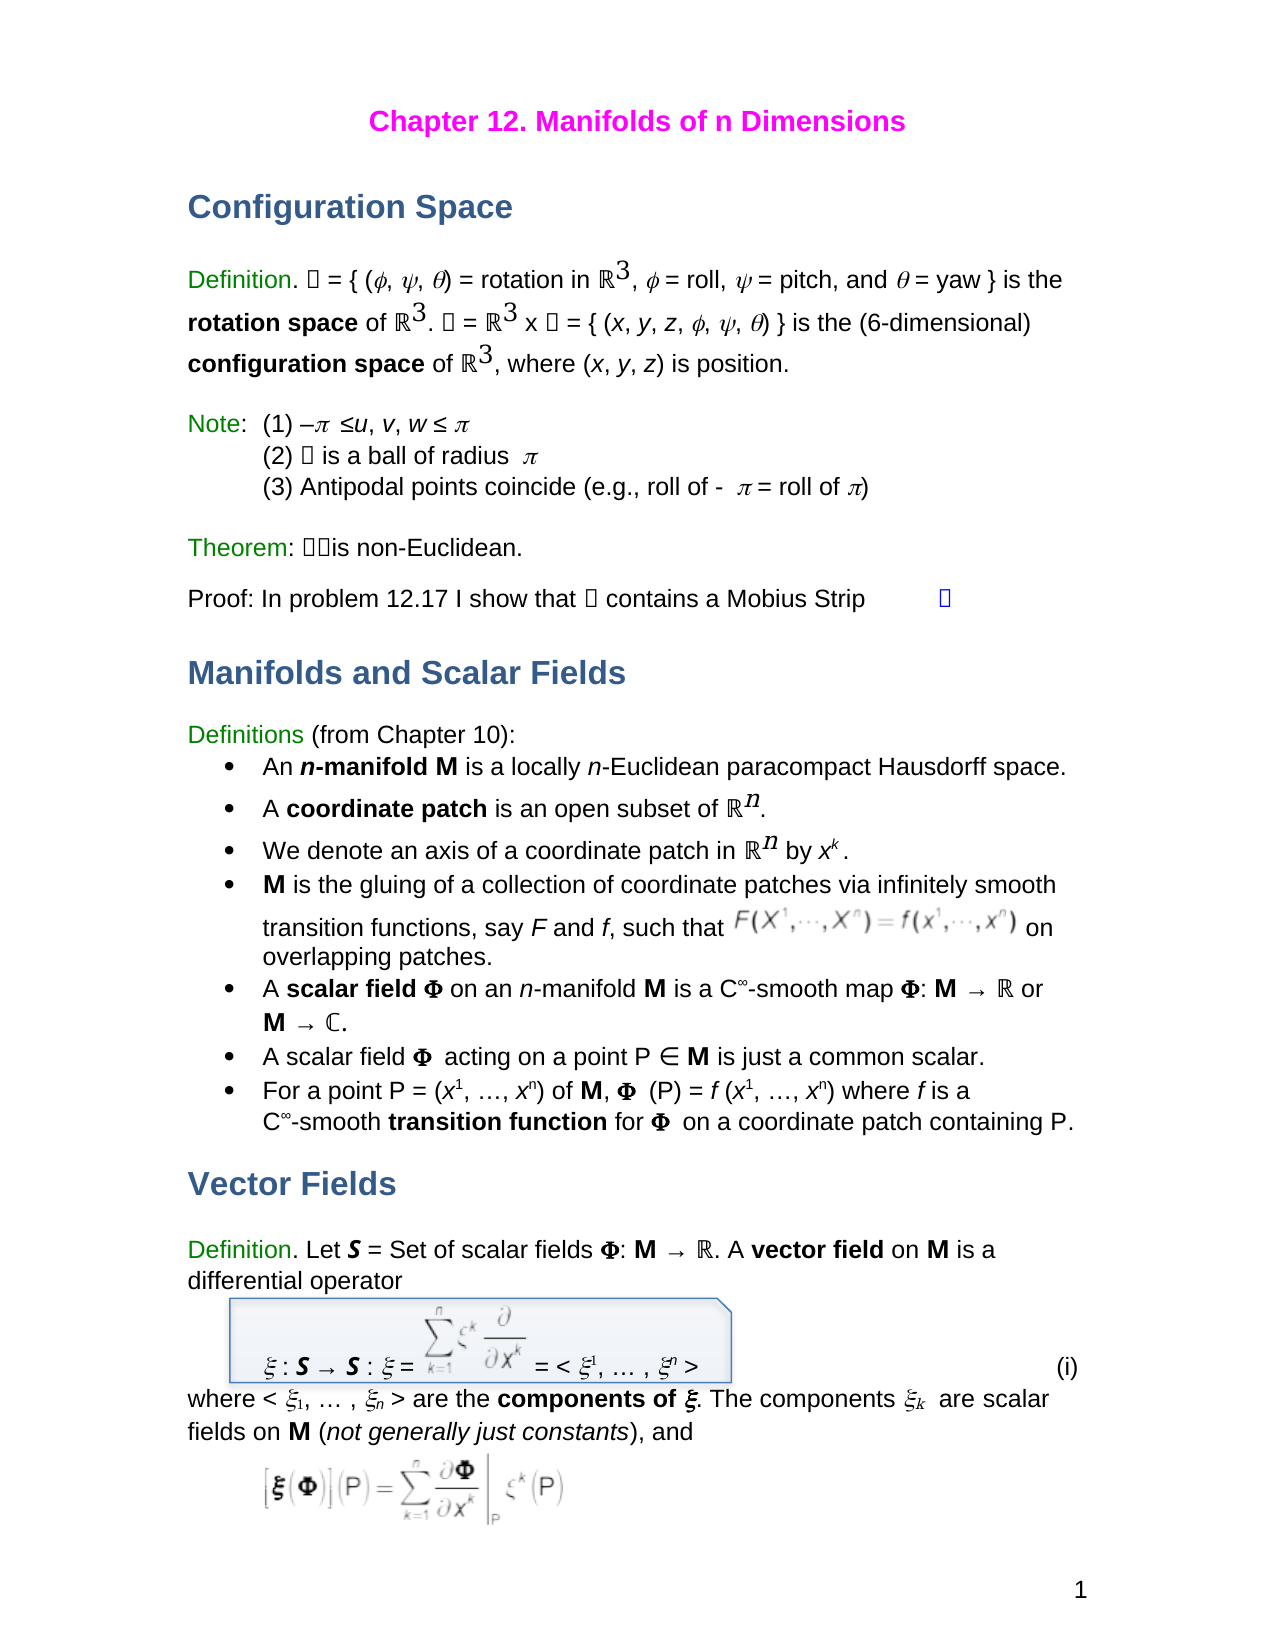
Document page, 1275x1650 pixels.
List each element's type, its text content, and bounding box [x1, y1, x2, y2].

text Note: (1) –≤u, v, w ≤  [187, 409, 1087, 438]
list We denote an axis of a coordinate patch in ℝn by xk . [225, 825, 1087, 867]
subtitle Manifolds and Scalar Fields [187, 653, 1087, 691]
text  : S → S :  = = < , … , n > (i) [187, 1294, 1087, 1383]
list For a point P = (x1, …, xn) of M, (P) = f (x1, …, xn) where f is a C∞-smooth transition function for on a coordinate patch containing P. [225, 1073, 1087, 1136]
text Vector Fields [187, 1164, 1087, 1203]
list A scalar field acting on a point P ∈ M is just a common scalar. [225, 1039, 1087, 1073]
list M is the gluing of a collection of coordinate patches via infinitely smooth transition functions, say F and f, such that on overlapping patches. [225, 867, 1087, 971]
text (3) Antipodal points coincide (e.g., roll of - = roll of ) [187, 472, 1087, 501]
text (2)  is a ball of radius [187, 438, 1087, 472]
text Theorem: is non-Euclidean. [187, 529, 1087, 563]
list An n-manifold M is a locally n-Euclidean paracompact Hausdorff space. [225, 749, 1087, 783]
text where < , … , n > are the components of . The components k are scalar fields on M (not generally just constants), and [187, 1383, 1087, 1447]
text Chapter 12. Manifolds of n Dimensions [187, 103, 1087, 137]
list A scalar field  on an n-manifold M is a C∞-smooth map : M → ℝ or M → ℂ. [225, 971, 1087, 1039]
text Definition.  = { (, , ) = rotation in ℝ3,  = roll,  = pitch, and  = yaw } is the rotation space of ℝ3.  = ℝ3 x  = { (x, y, z, , , ) } is the (6-dimensional) configuration space of ℝ3, where (x, y, z) is position. [187, 254, 1087, 380]
text Proof: In problem 12.17 I show that  contains a Mobius Strip  [187, 581, 1087, 614]
text Definitions (from Chapter 10): [187, 720, 1087, 749]
subtitle Configuration Space [187, 187, 1087, 226]
text Definition. Let S = Set of scalar fields : M → ℝ. A vector field on M is a differential operator [187, 1232, 1087, 1294]
list A coordinate patch is an open subset of ℝn. [225, 783, 1087, 825]
